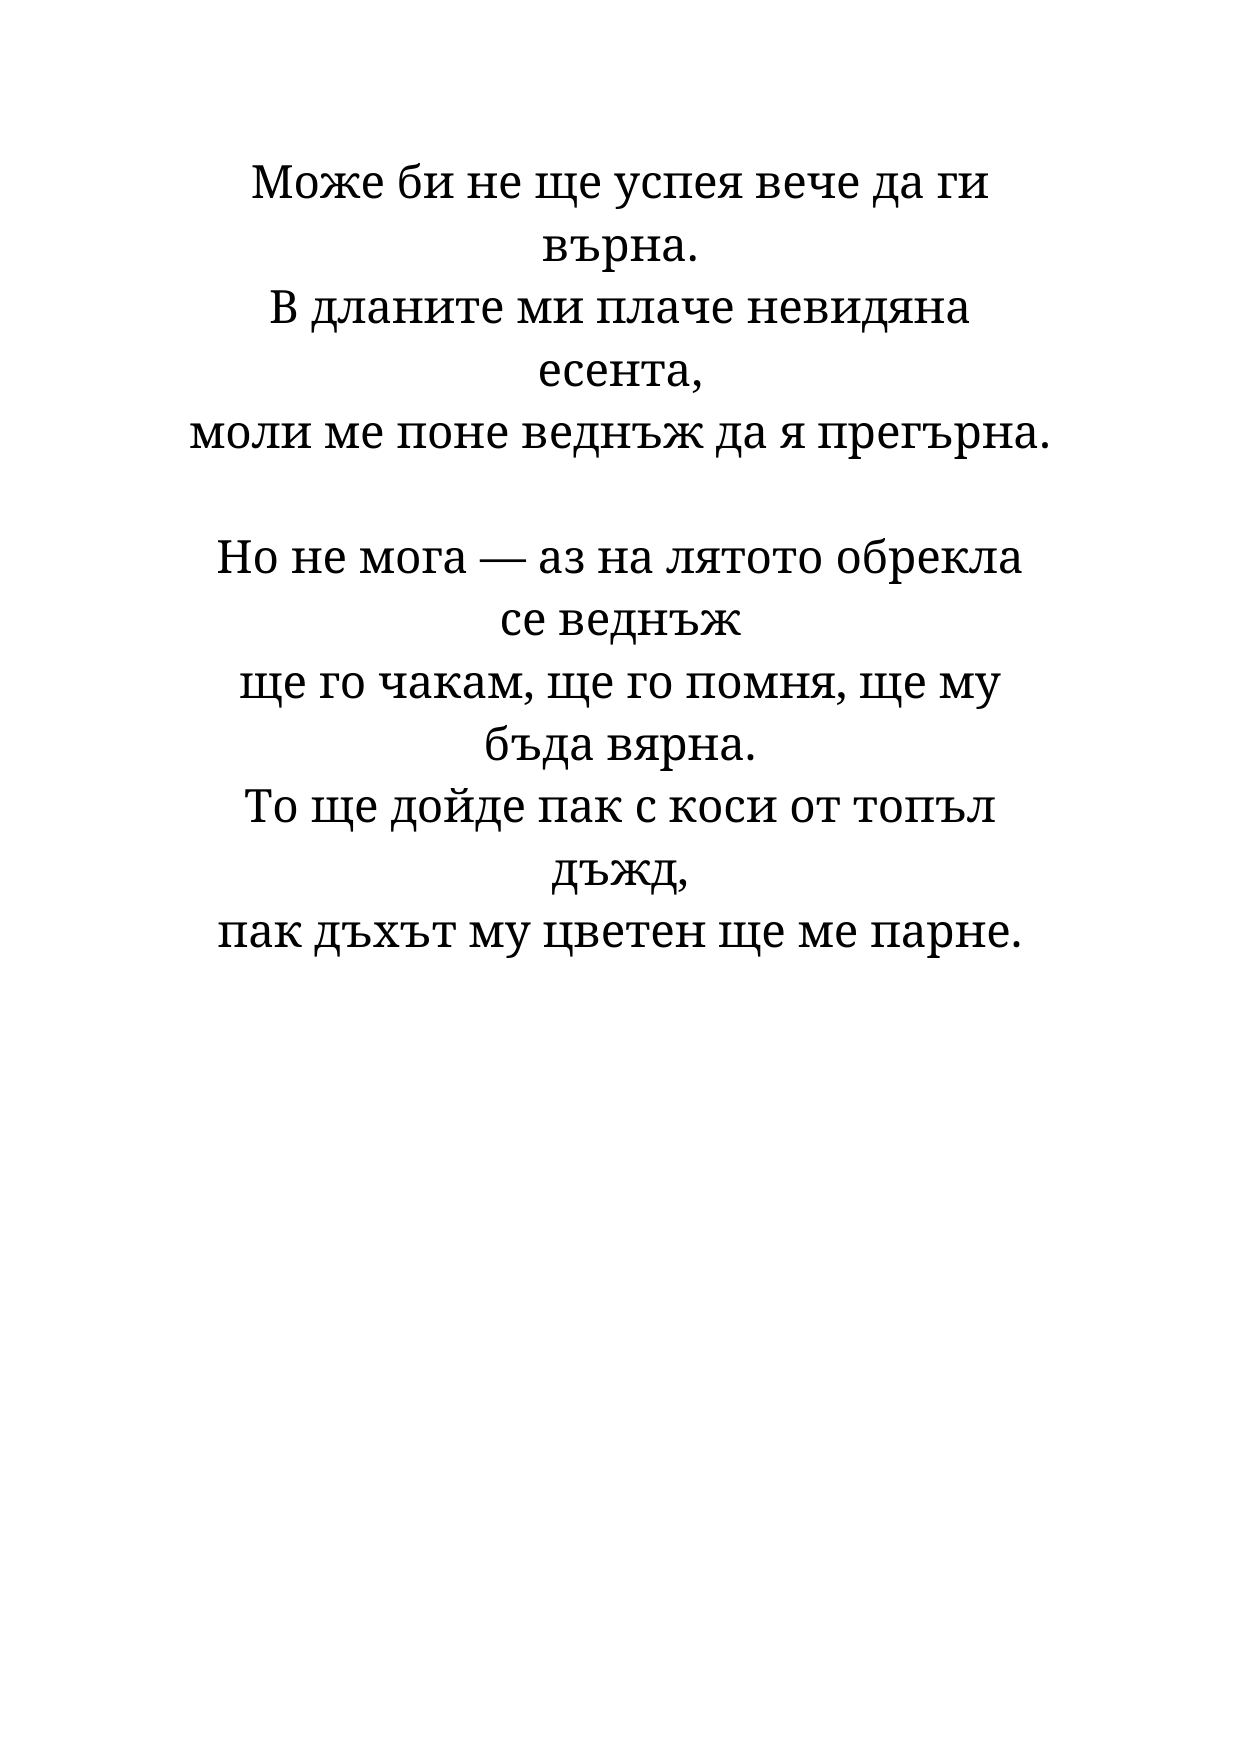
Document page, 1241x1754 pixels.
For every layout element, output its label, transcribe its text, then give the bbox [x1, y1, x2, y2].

text пак дъхът му цветен ще ме парне. [187, 899, 1053, 961]
text То ще дойде пак с коси от топъл дъжд, [187, 774, 1053, 899]
text Но не мога — аз на лятото обрекла се веднъж [187, 524, 1053, 649]
text В дланите ми плаче невидяна есента, [187, 275, 1053, 399]
text ще го чакам, ще го помня, ще му бъда вярна. [187, 649, 1053, 774]
text моли ме поне веднъж да я прегърна. [187, 399, 1053, 462]
text Може би не ще успея вече да ги върна. [187, 150, 1053, 275]
